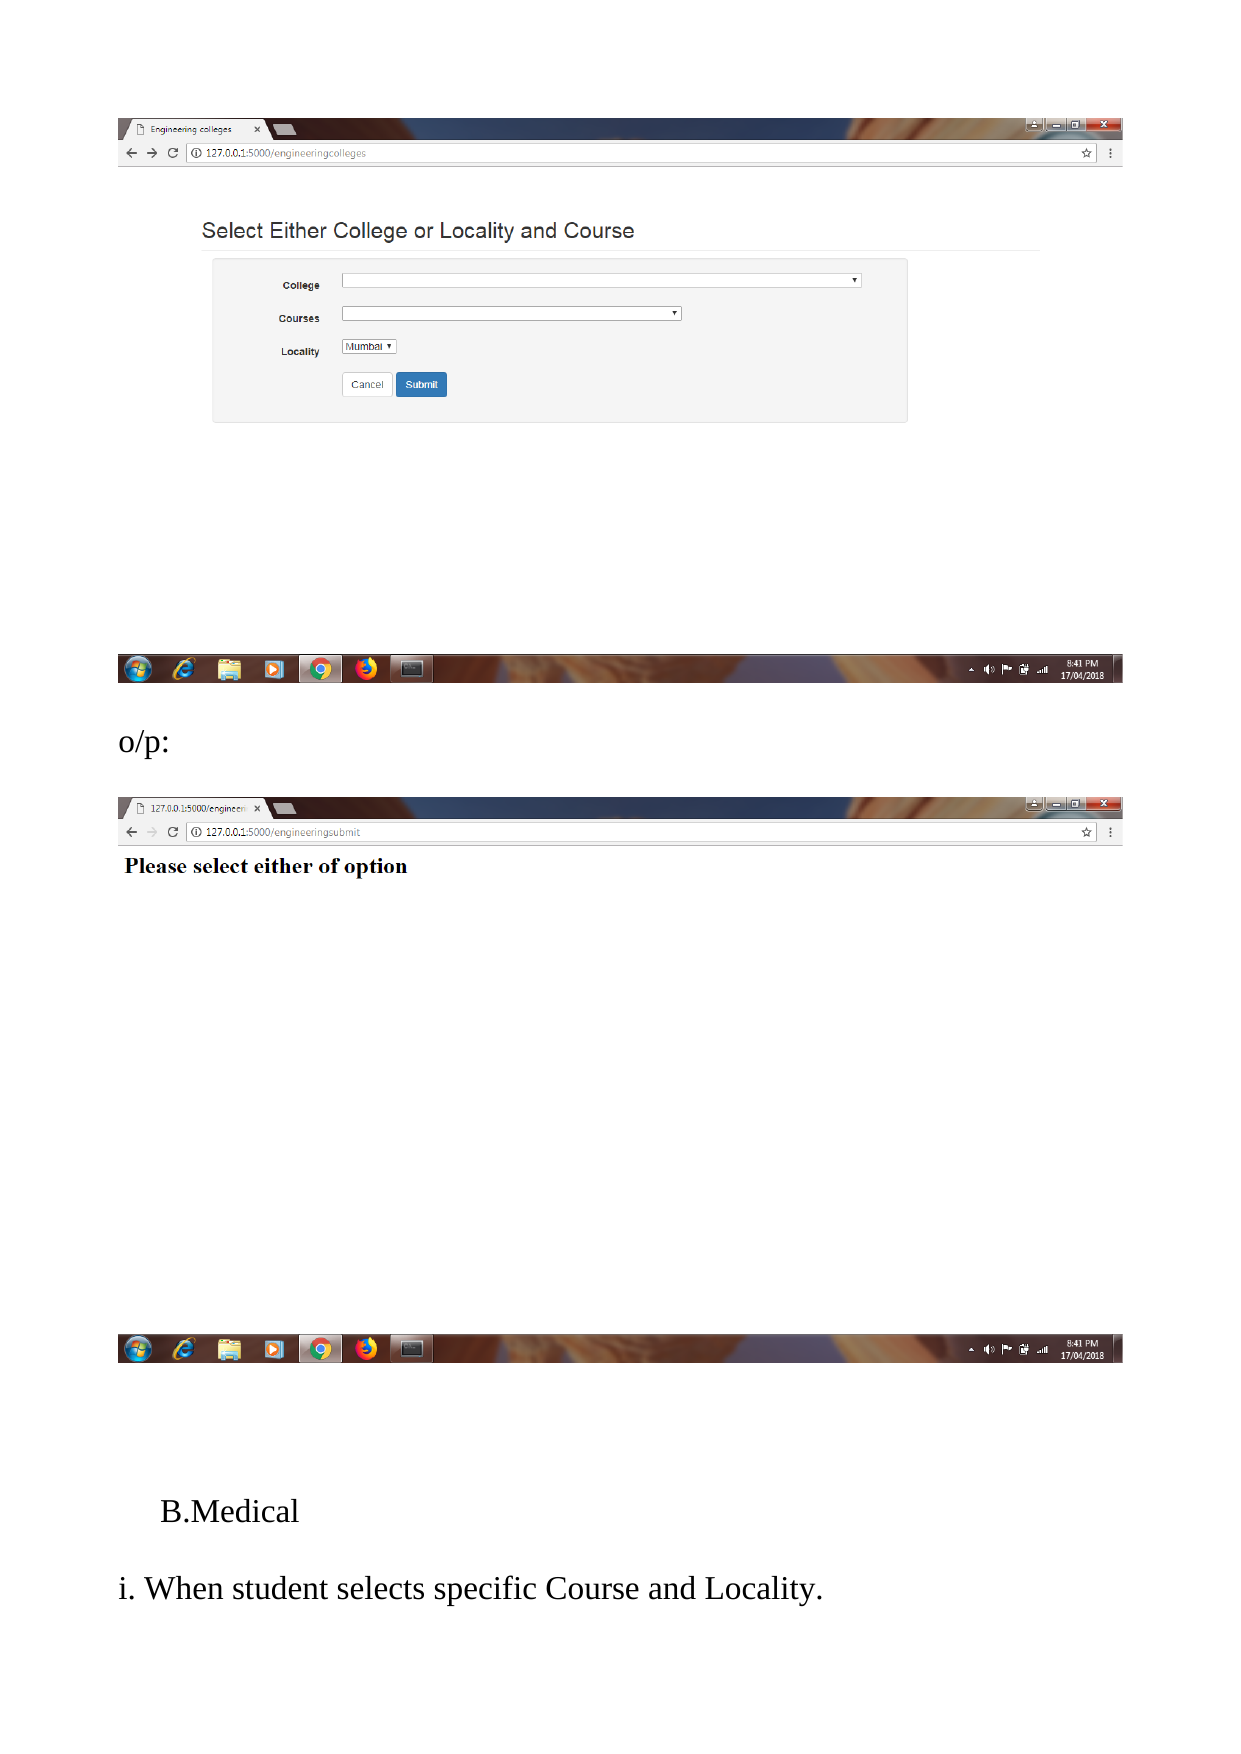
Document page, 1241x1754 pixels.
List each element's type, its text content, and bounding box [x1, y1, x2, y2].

text i. When student selects specific Course and Locality. [118, 1568, 1122, 1607]
picture [118, 118, 1123, 683]
text B.Medical [118, 1492, 1122, 1530]
text o/p: [118, 721, 1122, 759]
picture [118, 797, 1123, 1363]
